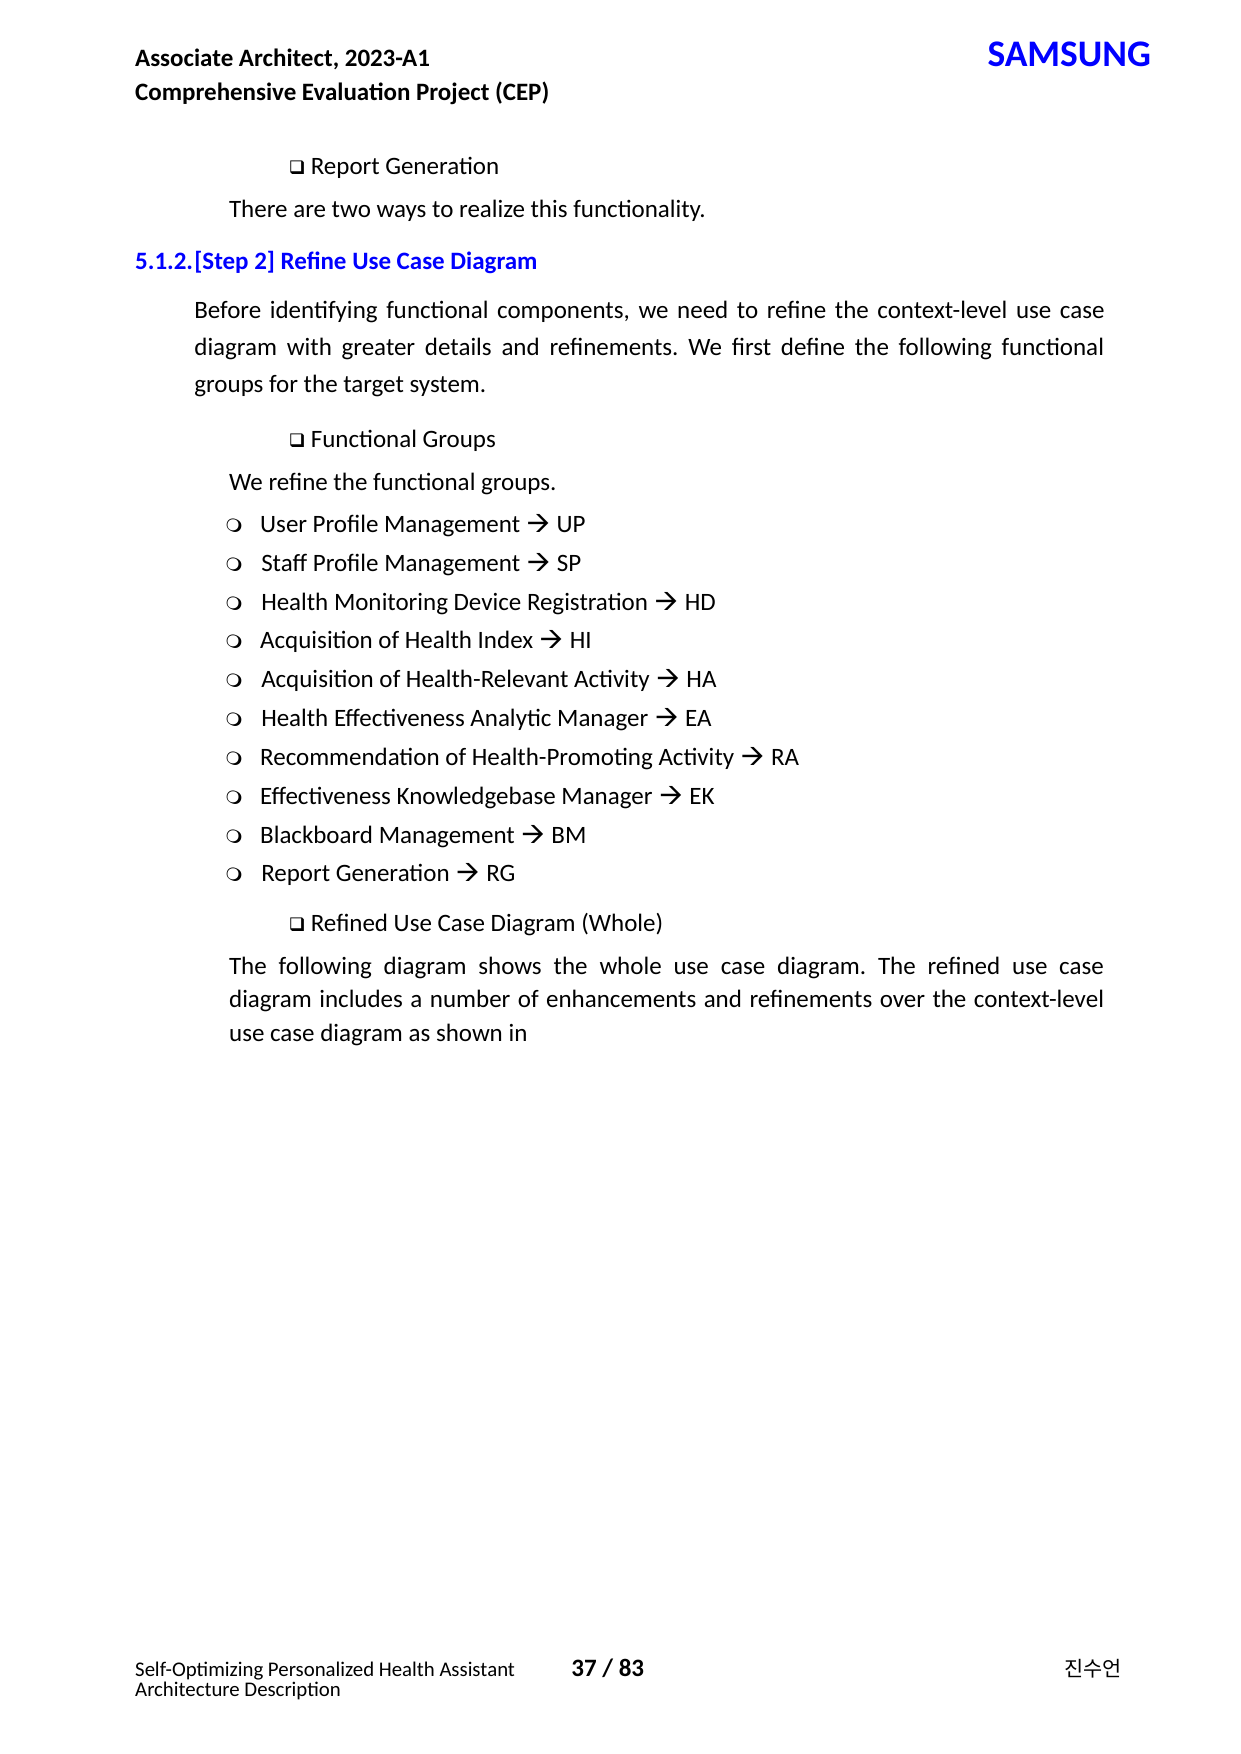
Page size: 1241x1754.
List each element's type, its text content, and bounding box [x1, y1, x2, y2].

text There are two ways to realize this functionality. [229, 193, 1105, 223]
text Acquisition of Health Index HI [225, 624, 1105, 655]
text Recommendation of Health-Promoting Activity RA [225, 741, 1105, 772]
text Report Generation [229, 150, 1105, 181]
text User Profile Management UP [225, 508, 1105, 538]
text Before identifying functional components, we need to refine the context-level use case diagram with greater details and refinements. We first define the following functional groups for the target system. [194, 294, 1105, 398]
subtitle [Step 2] Refine Use Case Diagram [135, 245, 986, 276]
text We refine the functional groups. [229, 466, 1105, 497]
text Health Effectiveness Analytic Manager EA [225, 702, 1105, 733]
text Effectiveness Knowledgebase Manager EK [225, 780, 1105, 810]
text Report Generation RG [225, 858, 1105, 888]
text Acquisition of Health-Relevant Activity HA [225, 663, 1105, 694]
text Blackboard Management BM [225, 819, 1105, 849]
text Staff Profile Management SP [225, 547, 1105, 577]
text The following diagram shows the whole use case diagram. The refined use case diagram includes a number of enhancements and refinements over the context-level use case diagram as shown in [229, 950, 1105, 1047]
text Refined Use Case Diagram (Whole) [229, 907, 1105, 937]
text Health Monitoring Device Registration HD [225, 586, 1105, 616]
text Functional Groups [229, 423, 1105, 453]
